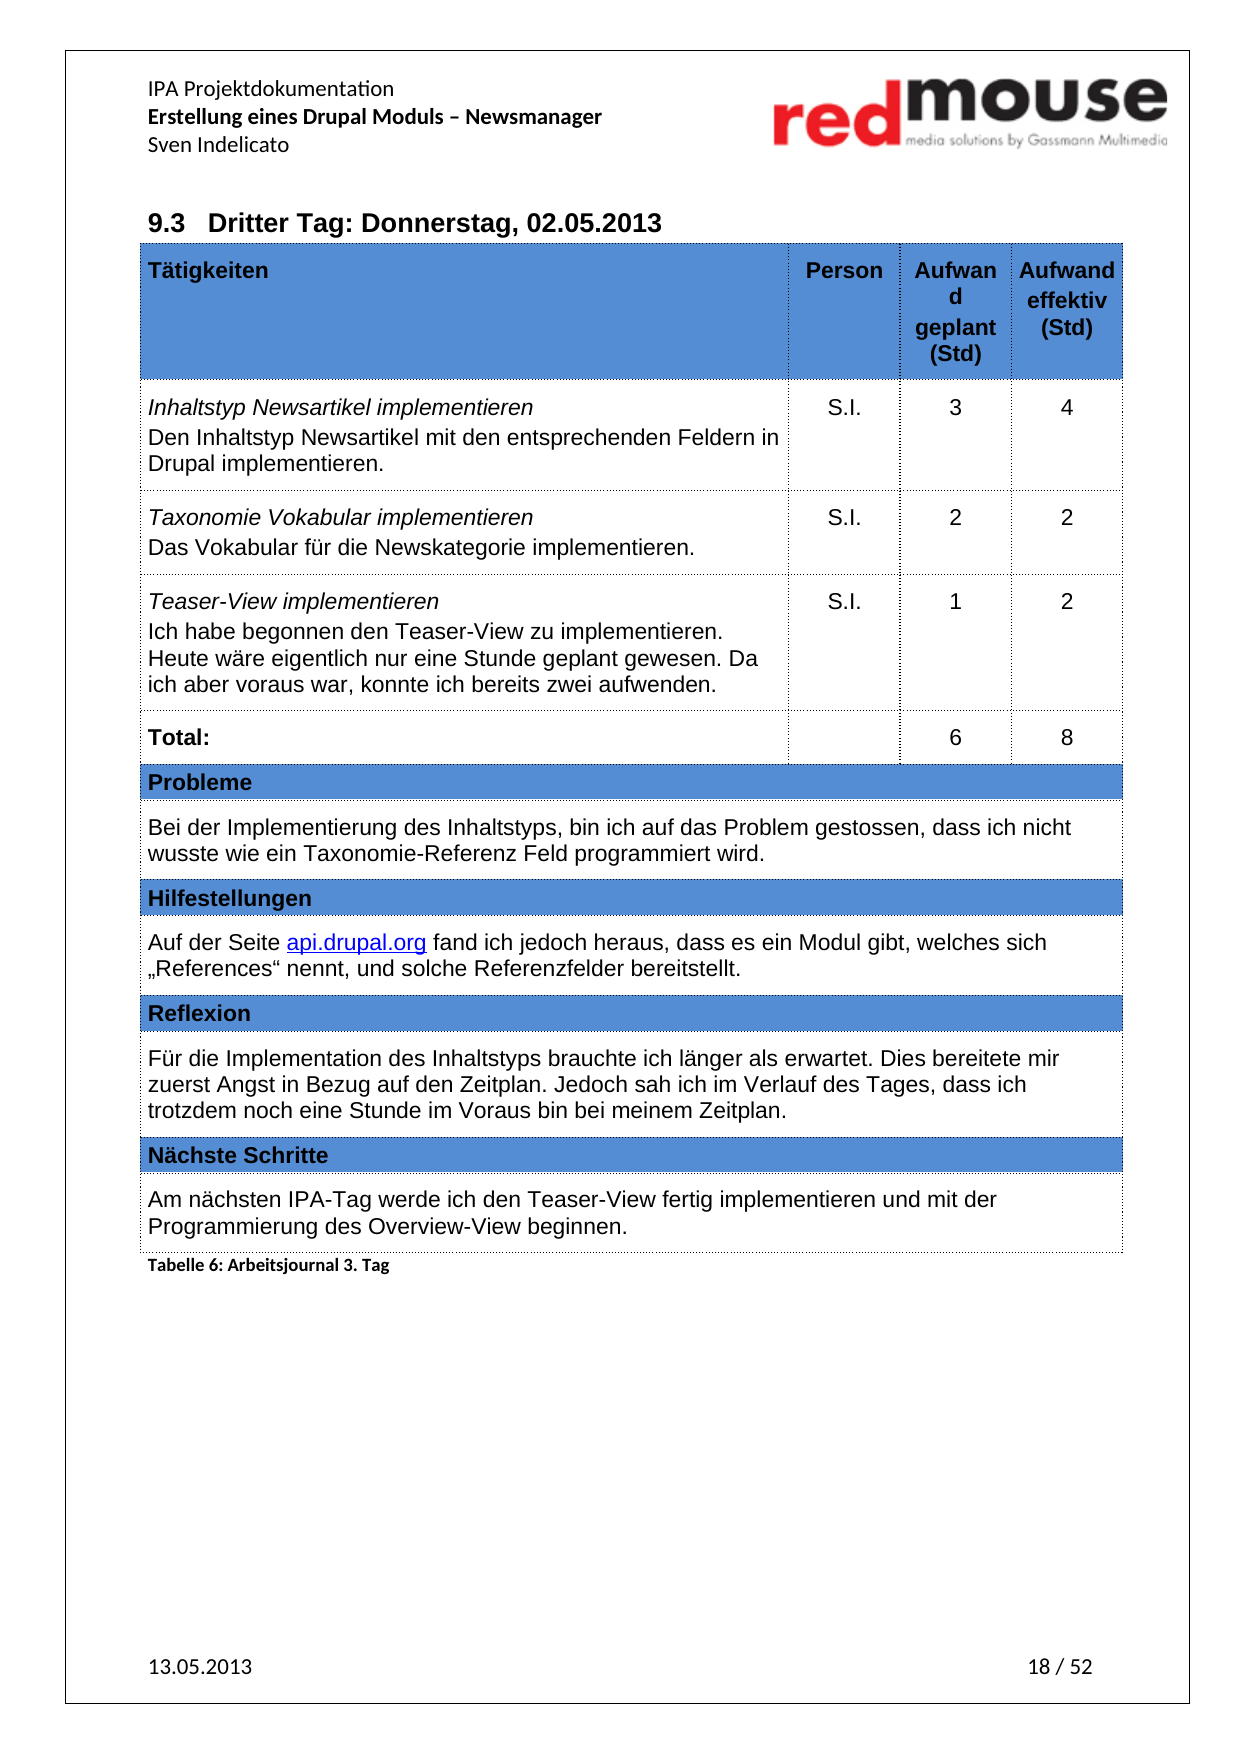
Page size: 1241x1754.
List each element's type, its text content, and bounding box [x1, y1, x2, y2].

table_header Aufwand geplant (Std) [900, 243, 1011, 379]
table_cell Auf der Seite api.drupal.org fand ich jedoch heraus, dass es ein Modul gibt, welches sich „References“ nennt, und solche Referenzfelder bereitstellt. [140, 915, 1123, 995]
table_cell [789, 995, 900, 1031]
table_cell [900, 879, 1011, 915]
table_cell 4 [1011, 379, 1123, 490]
table_cell Taxonomie Vokabular implementieren Das Vokabular für die Newskategorie implementieren. [140, 490, 789, 574]
table_cell Teaser-View implementieren Ich habe begonnen den Teaser-View zu implementieren. Heute wäre eigentlich nur eine Stunde geplant gewesen. Da ich aber voraus war, konnte ich bereits zwei aufwenden. [140, 574, 789, 710]
table_cell [789, 710, 900, 764]
table_cell 2 [900, 490, 1011, 574]
table_cell [1011, 1137, 1123, 1172]
table_cell [1011, 879, 1123, 915]
table_cell Nächste Schritte [140, 1137, 789, 1172]
table_cell [900, 1137, 1011, 1172]
table_cell S.I. [789, 379, 900, 490]
table_cell Am nächsten IPA-Tag werde ich den Teaser-View fertig implementieren und mit der Programmierung des Overview-View beginnen. [140, 1173, 1123, 1252]
table_cell [789, 764, 900, 799]
table_cell Reflexion [140, 995, 789, 1031]
table_cell 2 [1011, 490, 1123, 574]
table_cell [789, 1137, 900, 1172]
subtitle Dritter Tag: Donnerstag, 02.05.2013 [148, 207, 1093, 238]
table_cell 6 [900, 710, 1011, 764]
table_cell Inhaltstyp Newsartikel implementieren Den Inhaltstyp Newsartikel mit den entsprechenden Feldern in Drupal implementieren. [140, 379, 789, 490]
table_cell 3 [900, 379, 1011, 490]
table_cell Probleme [140, 764, 789, 799]
table_cell [1011, 764, 1123, 799]
table_cell 2 [1011, 574, 1123, 710]
picture [773, 78, 1168, 149]
table_cell [789, 879, 900, 915]
table_cell Hilfestellungen [140, 879, 789, 915]
table_cell S.I. [789, 574, 900, 710]
text Tabelle 6: Arbeitsjournal 3. Tag [148, 1253, 1093, 1276]
table_cell [900, 995, 1011, 1031]
table_header Person [789, 243, 900, 379]
table_cell S.I. [789, 490, 900, 574]
table_cell [900, 764, 1011, 799]
table_cell Total: [140, 710, 789, 764]
table_header Aufwand effektiv (Std) [1011, 243, 1123, 379]
table_cell Bei der Implementierung des Inhaltstyps, bin ich auf das Problem gestossen, dass ich nicht wusste wie ein Taxonomie-Referenz Feld programmiert wird. [140, 800, 1123, 879]
table_header Tätigkeiten [140, 243, 789, 379]
table_cell 8 [1011, 710, 1123, 764]
table_cell [1011, 995, 1123, 1031]
table_cell 1 [900, 574, 1011, 710]
table_cell Für die Implementation des Inhaltstyps brauchte ich länger als erwartet. Dies bereitete mir zuerst Angst in Bezug auf den Zeitplan. Jedoch sah ich im Verlauf des Tages, dass ich trotzdem noch eine Stunde im Voraus bin bei meinem Zeitplan. [140, 1031, 1123, 1137]
